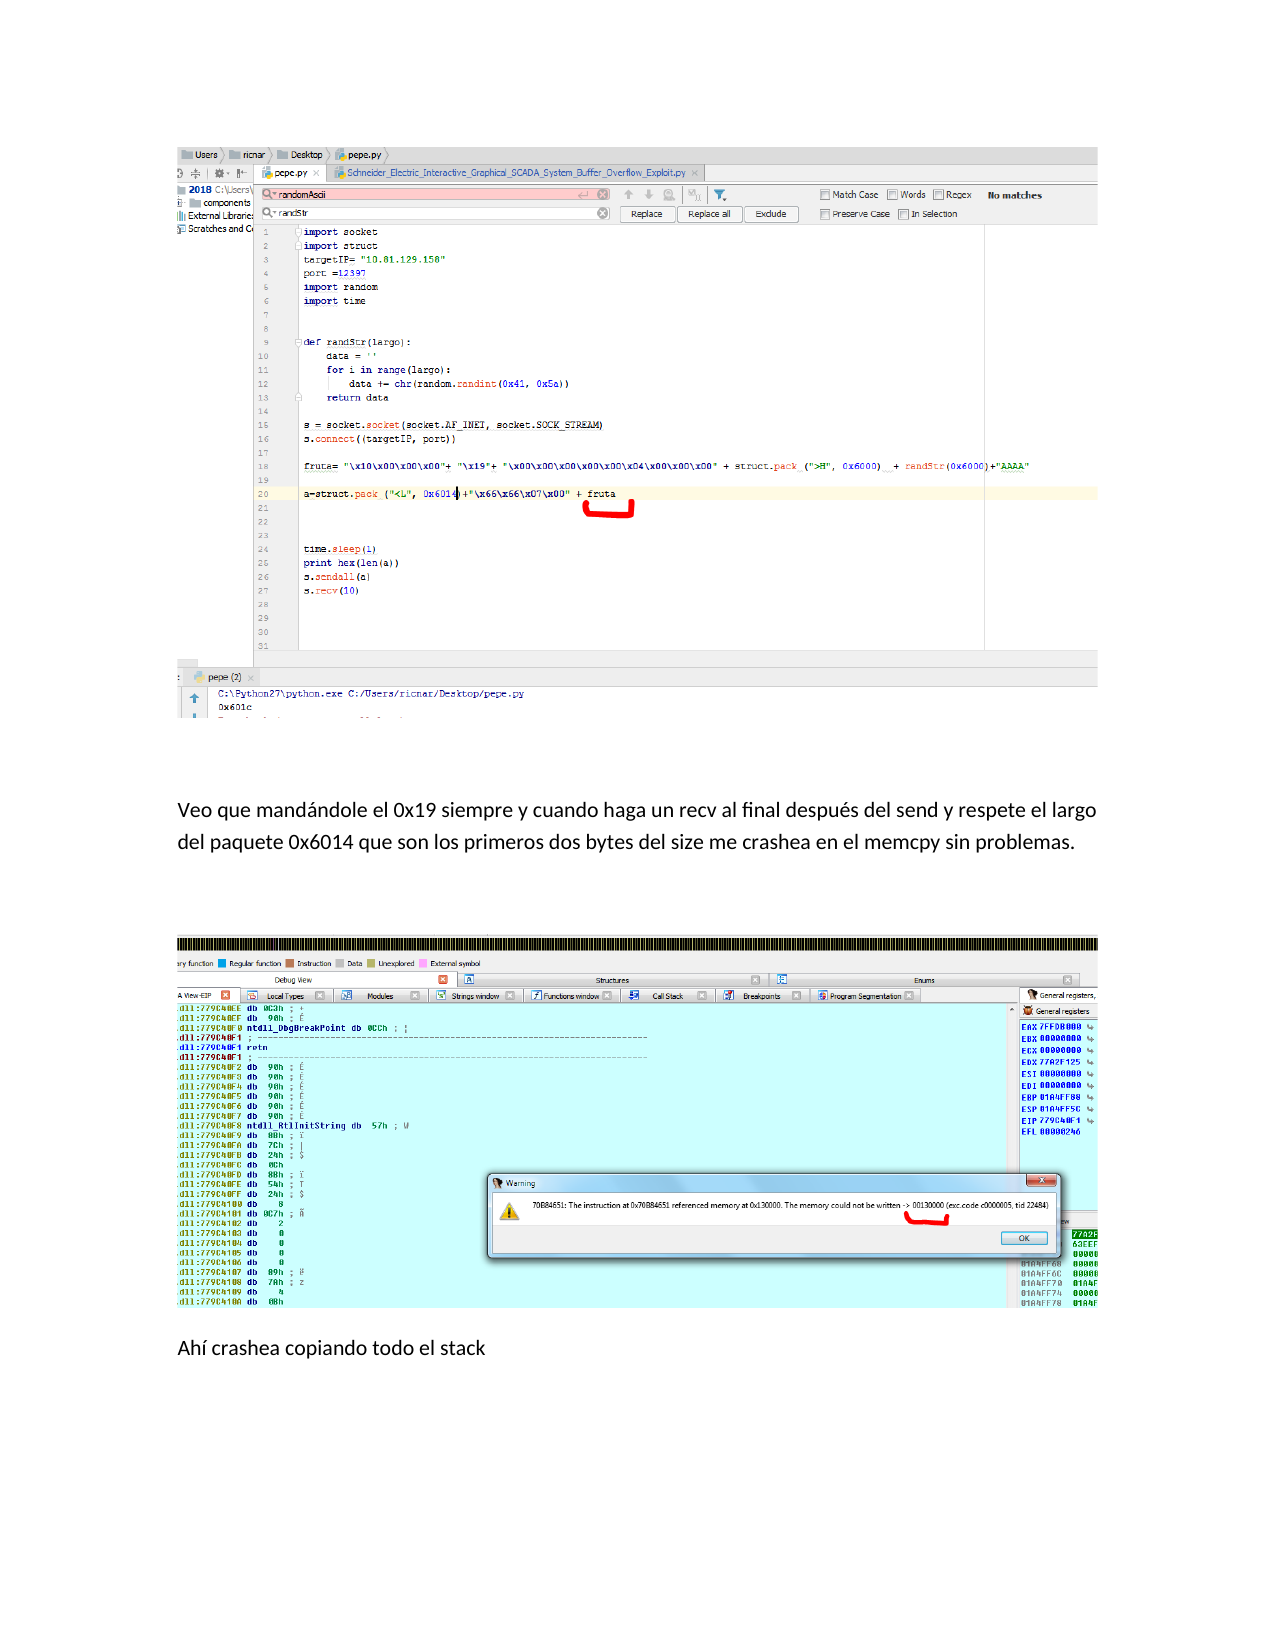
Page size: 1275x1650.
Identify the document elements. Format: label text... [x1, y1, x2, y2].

text Ahí crashea copiando todo el stack [177, 1334, 1098, 1360]
text Veo que mandándole el 0x19 siempre y cuando haga un recv al final después del send y respete el largo del paquete 0x6014 que son los primeros dos bytes del size me crashea en el memcpy sin problemas. [177, 797, 1098, 855]
picture [177, 147, 1098, 718]
picture [177, 934, 1098, 1308]
